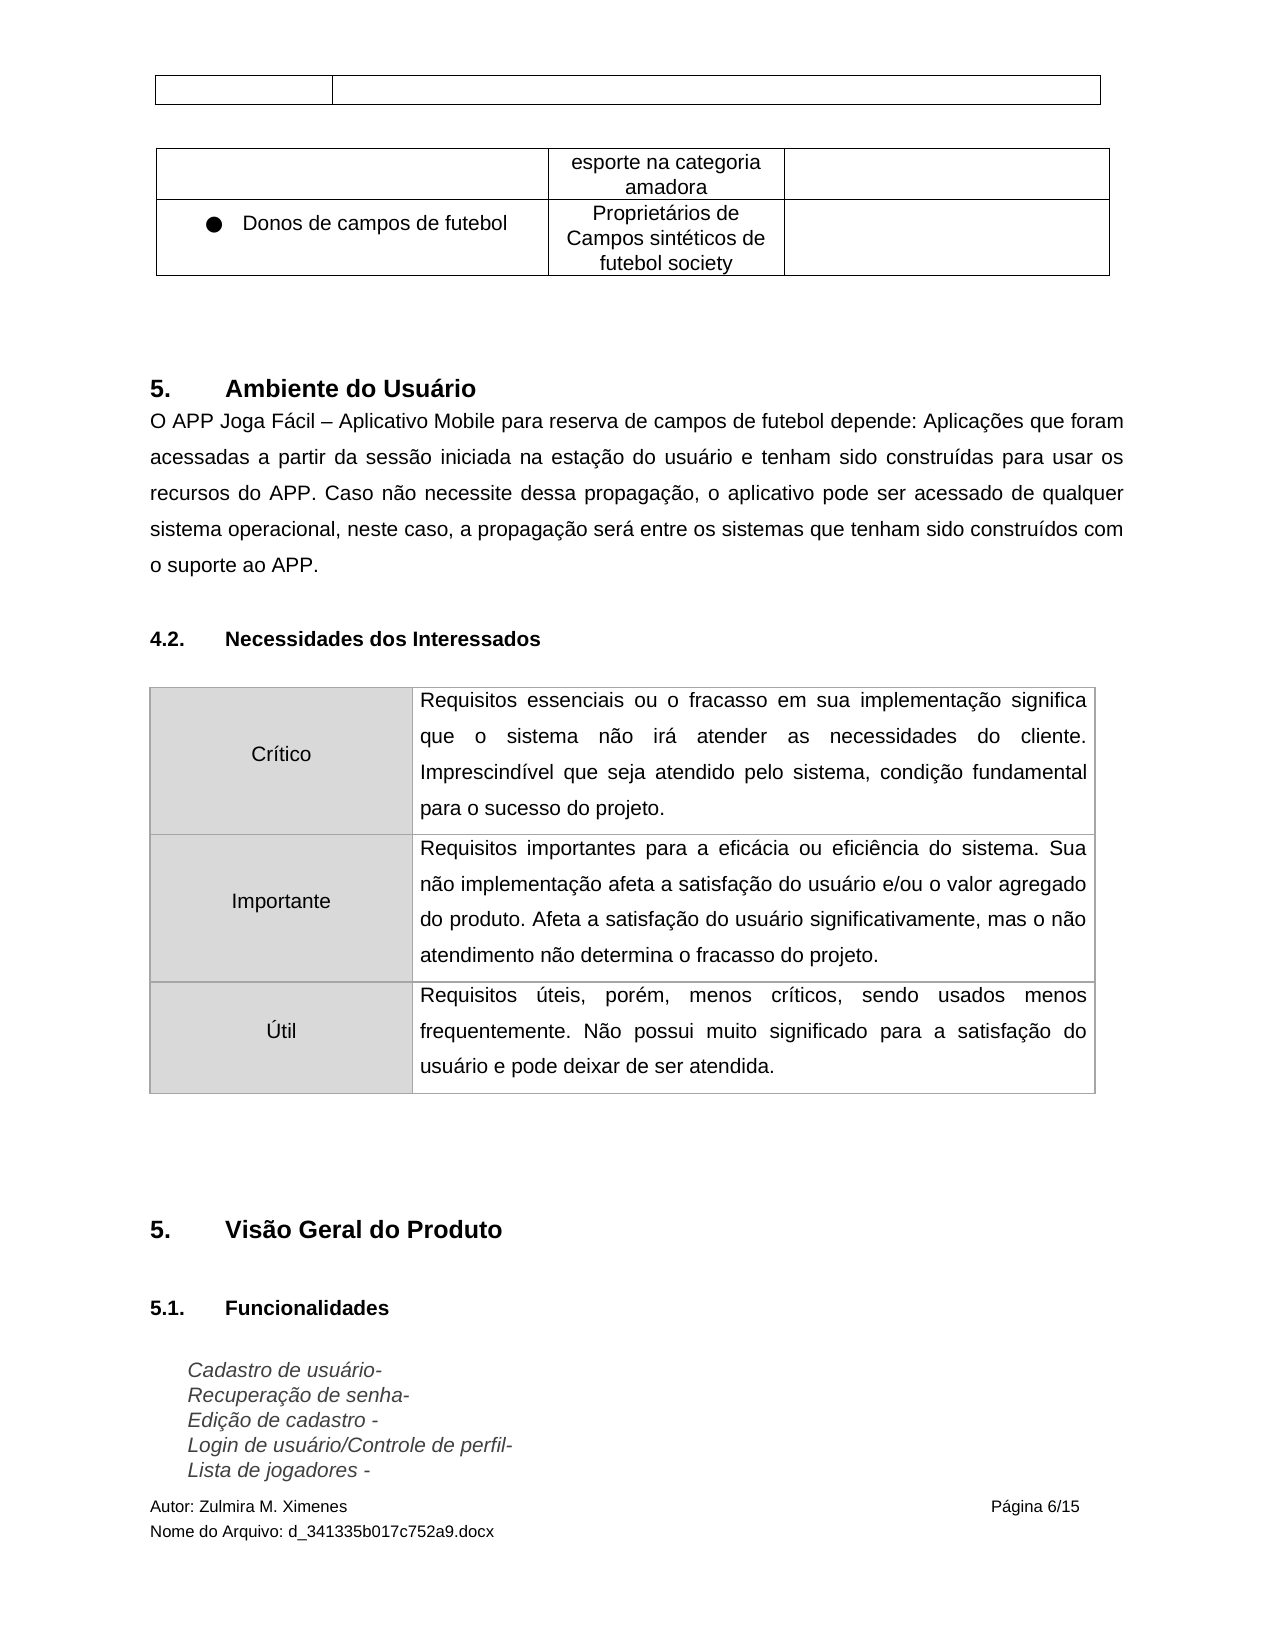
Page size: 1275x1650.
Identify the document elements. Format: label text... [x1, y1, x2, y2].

text Edição de cadastro - [187, 1407, 1125, 1432]
subtitle Funcionalidades [150, 1296, 1125, 1320]
text Recuperação de senha- [187, 1382, 1125, 1407]
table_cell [157, 149, 548, 199]
text Login de usuário/Controle de perfil- [187, 1432, 1125, 1457]
table_cell Proprietários de Campos sintéticos de futebol society [549, 200, 784, 275]
table_cell Útil [151, 983, 412, 1093]
table_cell Requisitos importantes para a eficácia ou eficiência do sistema. Sua não implementação afeta a satisfação do usuário e/ou o valor agregado do produto. Afeta a satisfação do usuário significativamente, mas o não atendimento não determina o fracasso do projeto. [413, 835, 1094, 981]
table_cell Requisitos úteis, porém, menos críticos, sendo usados menos frequentemente. Não possui muito significado para a satisfação do usuário e pode deixar de ser atendida. [413, 983, 1094, 1093]
table_header Requisitos essenciais ou o fracasso em sua implementação significa que o sistema não irá atender as necessidades do cliente. Imprescindível que seja atendido pelo sistema, condição fundamental para o sucesso do projeto. [413, 688, 1094, 834]
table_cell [549, 149, 784, 199]
text Cadastro de usuário- [187, 1357, 1125, 1382]
text Lista de jogadores - [187, 1457, 1125, 1482]
table_cell Importante [151, 835, 412, 981]
subtitle Visão Geral do Produto [150, 1216, 1125, 1244]
table_header Crítico [151, 688, 412, 834]
text O APP Joga Fácil – Aplicativo Mobile para reserva de campos de futebol depende: Aplicações que foram acessadas a partir da sessão iniciada na estação do usuário e tenham sido construídas para usar os recursos do APP. Caso não necessite dessa propagação, o aplicativo pode ser acessado de qualquer sistema operacional, neste caso, a propagação será entre os sistemas que tenham sido construídos com o suporte ao APP. [150, 409, 1125, 577]
table_cell Donos de campos de futebol [157, 200, 548, 275]
subtitle Ambiente do Usuário [150, 374, 1125, 403]
subtitle Necessidades dos Interessados [150, 626, 1125, 650]
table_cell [785, 149, 1109, 199]
table_cell [785, 200, 1109, 275]
